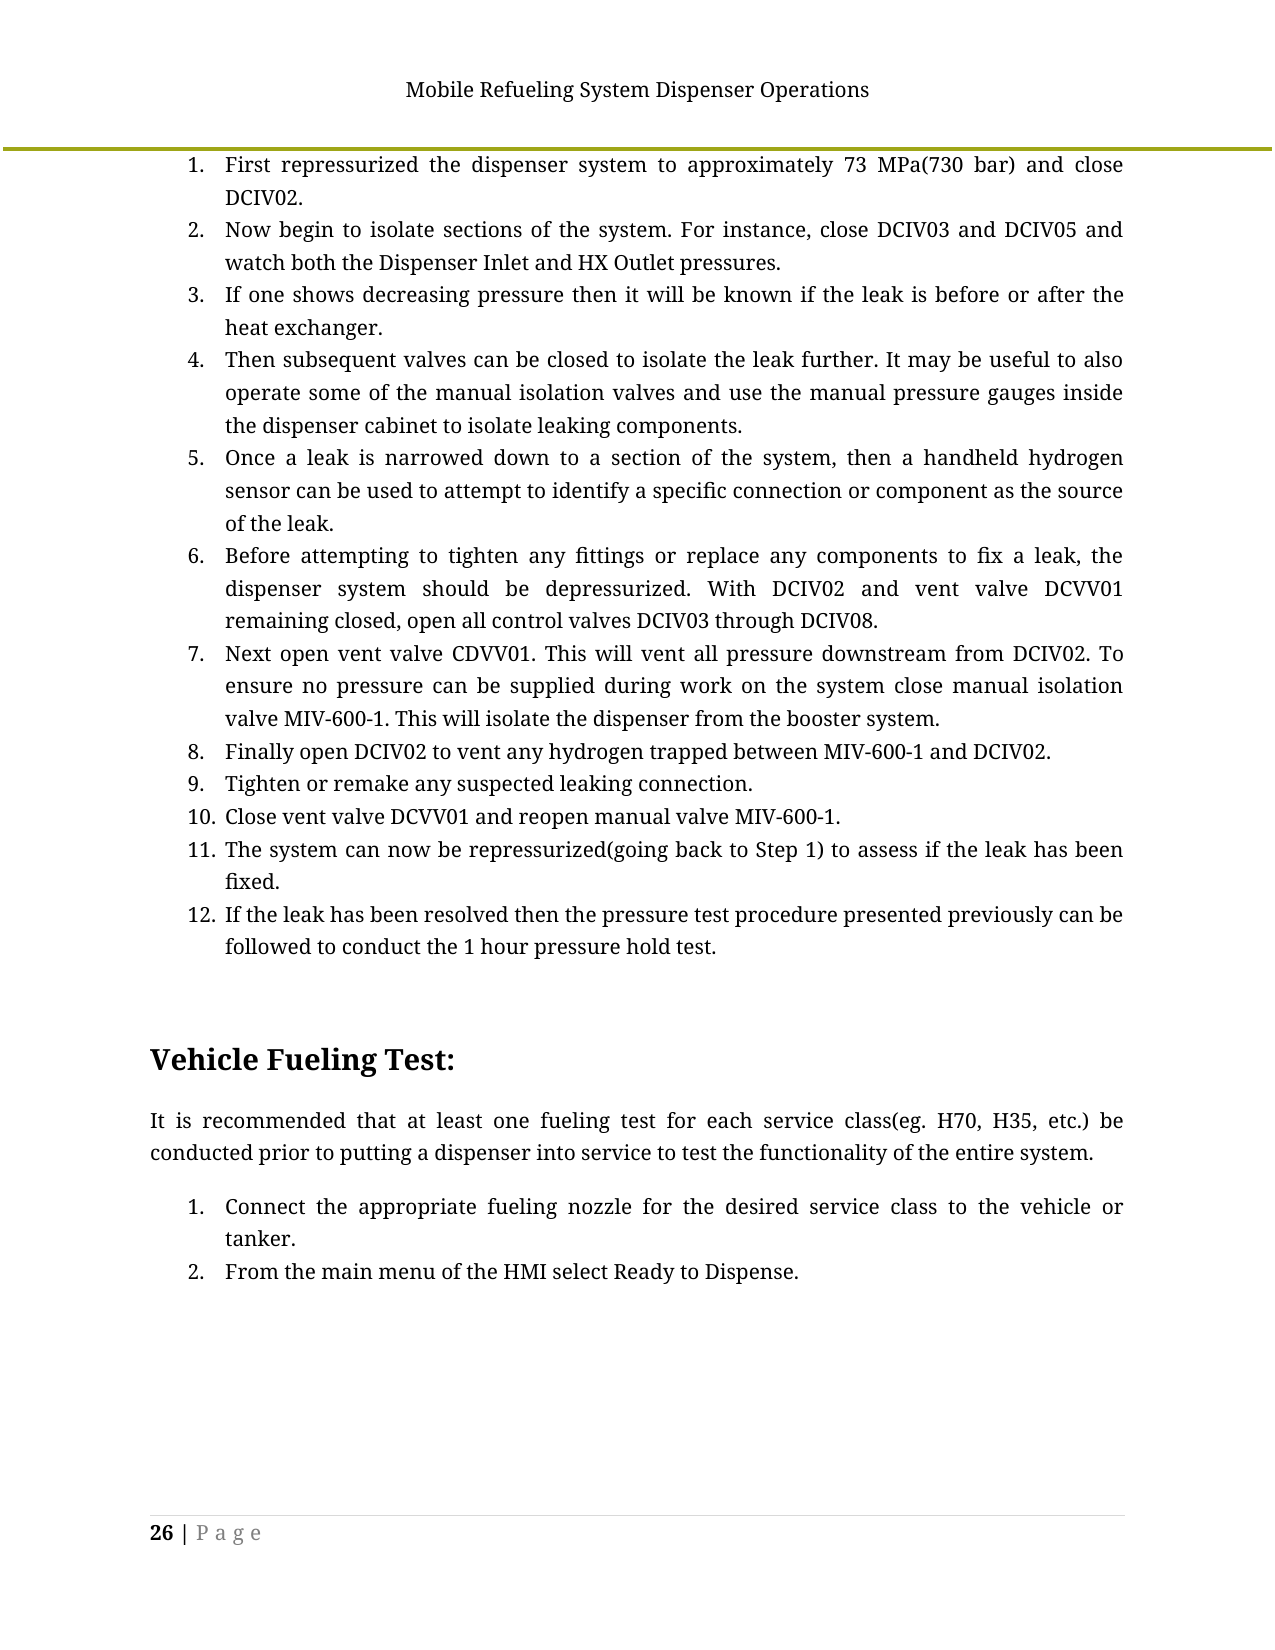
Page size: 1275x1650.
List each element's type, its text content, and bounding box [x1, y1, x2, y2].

list Close vent valve DCVV01 and reopen manual valve MIV-600-1. [187, 802, 1125, 831]
list From the main menu of the HMI select Ready to Dispense. [187, 1257, 1125, 1286]
list Next open vent valve CDVV01. This will vent all pressure downstream from DCIV02. To ensure no pressure can be supplied during work on the system close manual isolation valve MIV-600-1. This will isolate the dispenser from the booster system. [187, 639, 1125, 733]
list Now begin to isolate sections of the system. For instance, close DCIV03 and DCIV05 and watch both the Dispenser Inlet and HX Outlet pressures. [187, 215, 1125, 276]
list Once a leak is narrowed down to a section of the system, then a handheld hydrogen sensor can be used to attempt to identify a specific connection or component as the source of the leak. [187, 443, 1125, 537]
list Then subsequent valves can be closed to isolate the leak further. It may be useful to also operate some of the manual isolation valves and use the manual pressure gauges inside the dispenser cabinet to isolate leaking components. [187, 346, 1125, 439]
list Tighten or remake any suspected leaking connection. [187, 769, 1125, 798]
list If one shows decreasing pressure then it will be known if the leak is before or after the heat exchanger. [187, 280, 1125, 341]
list If the leak has been resolved then the pressure test procedure presented previously can be followed to conduct the 1 hour pressure hold test. [187, 900, 1125, 961]
list First repressurized the dispenser system to approximately 73 MPa(730 bar) and close DCIV02. [187, 150, 1125, 211]
text It is recommended that at least one fueling test for each service class(eg. H70, H35, etc.) be conducted prior to putting a dispenser into service to test the functionality of the entire system. [150, 1106, 1125, 1167]
text Vehicle Fueling Test: [150, 1039, 1125, 1079]
list The system can now be repressurized(going back to Step 1) to assess if the leak has been fixed. [187, 835, 1125, 896]
list Before attempting to tighten any fittings or replace any components to fix a leak, the dispenser system should be depressurized. With DCIV02 and vent valve DCVV01 remaining closed, open all control valves DCIV03 through DCIV08. [187, 541, 1125, 635]
list Connect the appropriate fueling nozzle for the desired service class to the vehicle or tanker. [187, 1192, 1125, 1253]
list Finally open DCIV02 to vent any hydrogen trapped between MIV-600-1 and DCIV02. [187, 737, 1125, 765]
